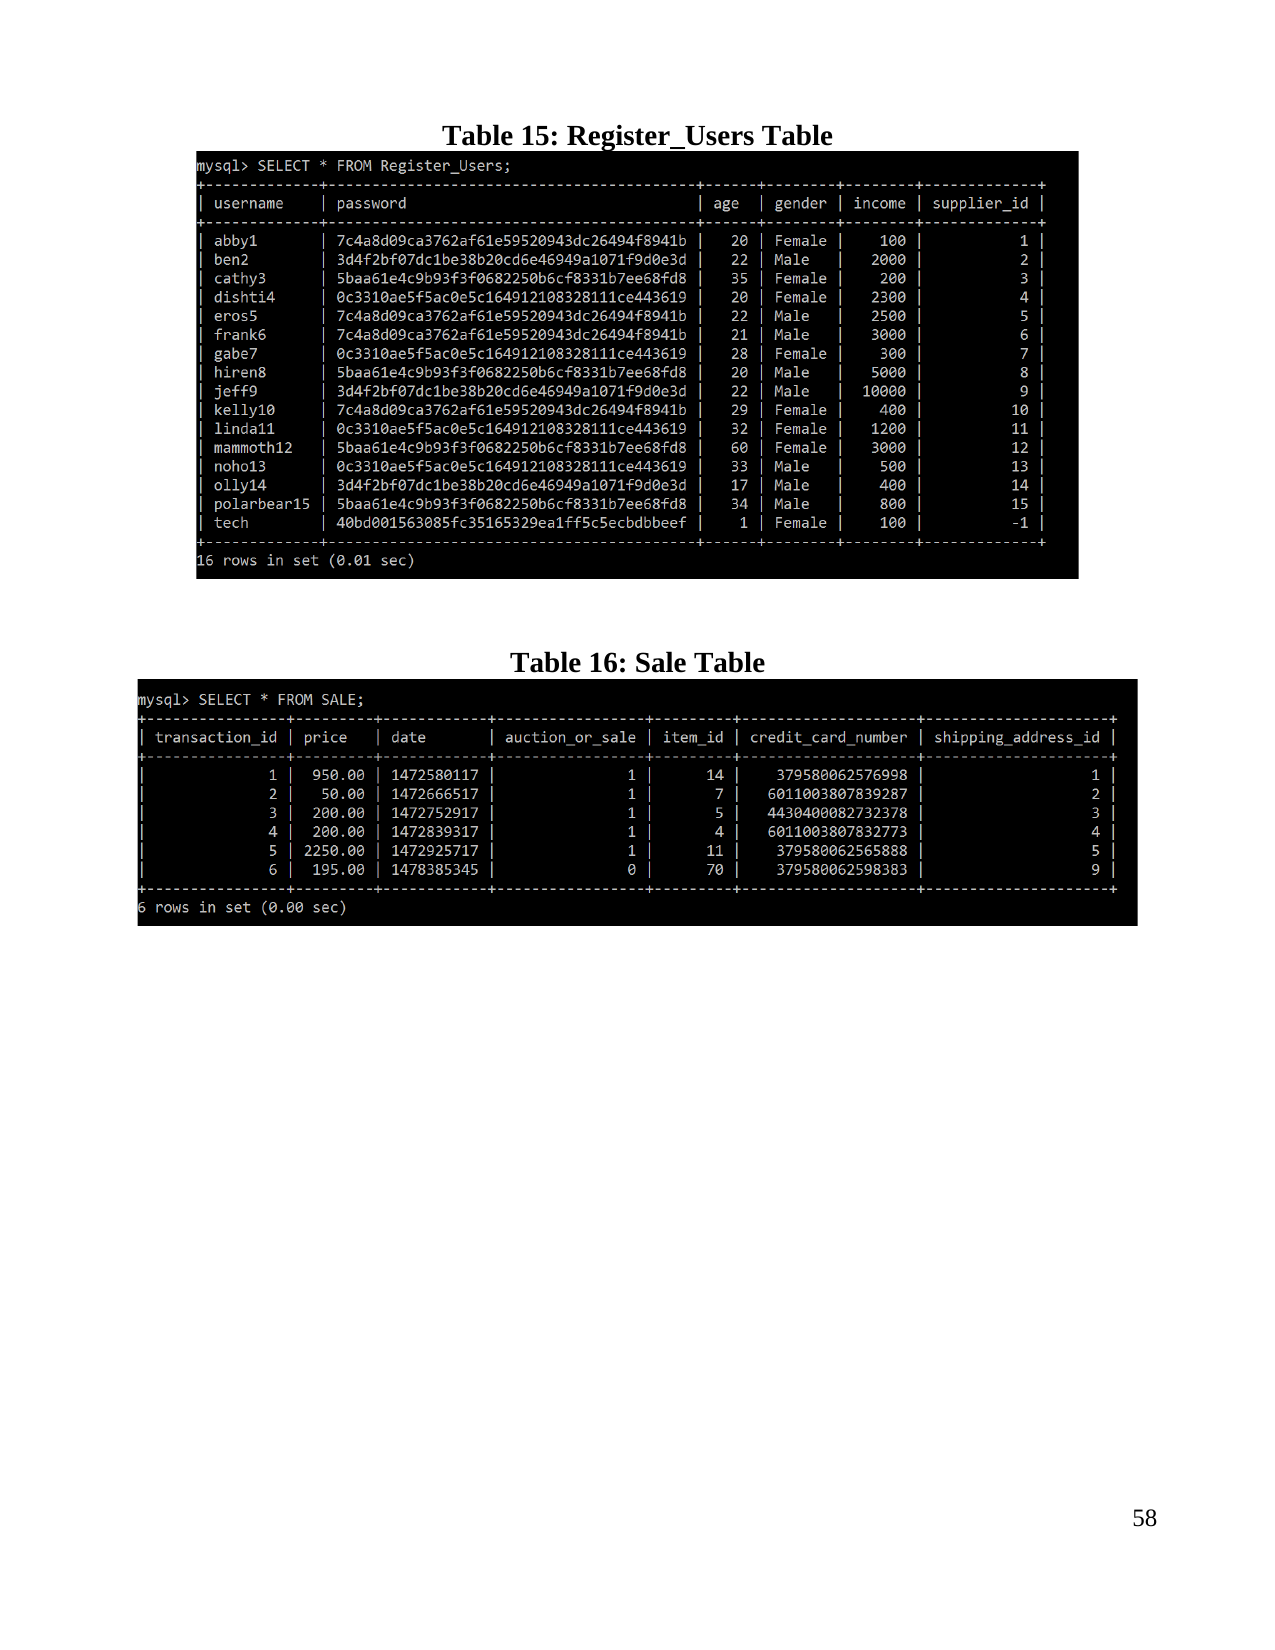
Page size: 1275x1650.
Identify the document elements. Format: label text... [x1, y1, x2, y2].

text Table 16: Sale Table [118, 646, 1157, 679]
picture [137, 679, 1138, 926]
picture [196, 151, 1079, 579]
